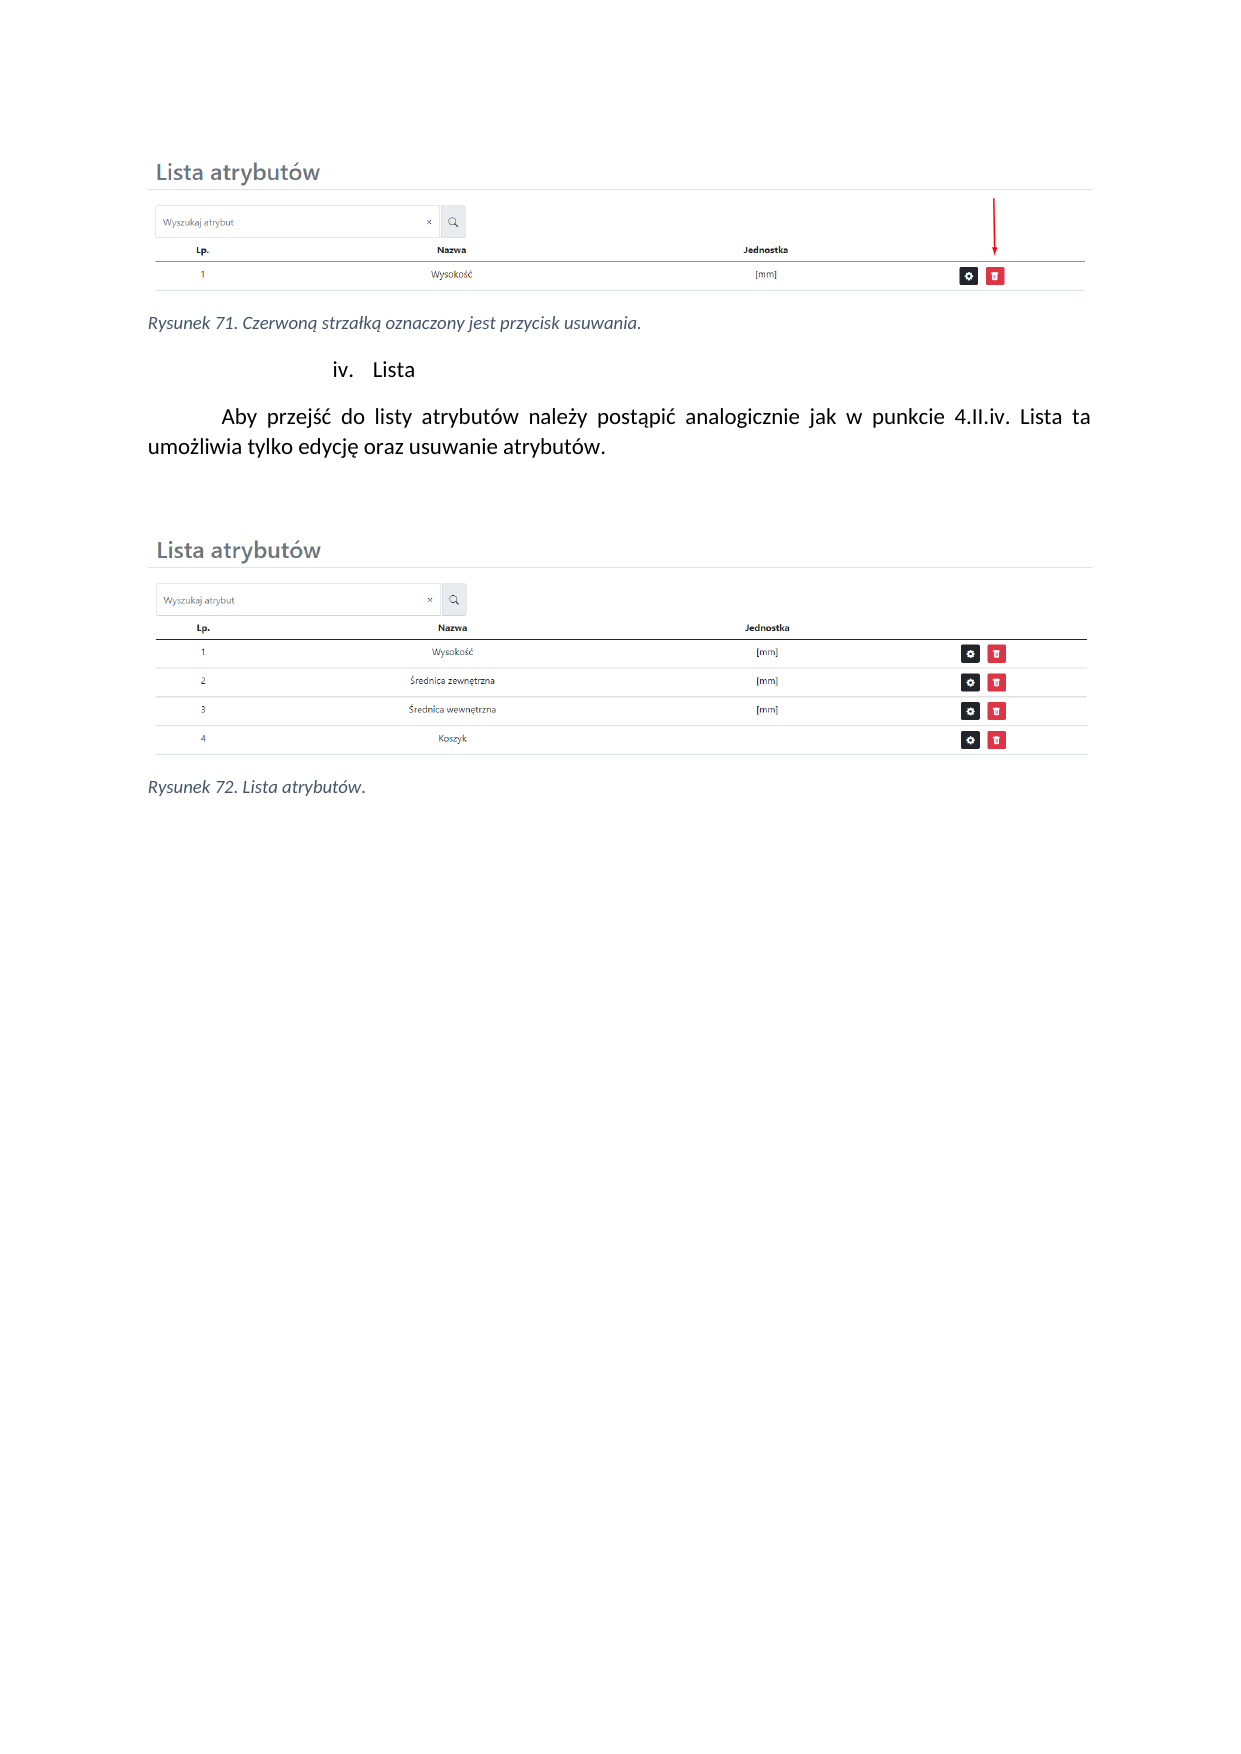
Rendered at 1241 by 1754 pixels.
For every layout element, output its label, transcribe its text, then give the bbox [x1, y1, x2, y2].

text Aby przejść do listy atrybutów należy postąpić analogicznie jak w punkcie 4.II.iv. Lista ta umożliwia tylko edycję oraz usuwanie atrybutów. [148, 402, 1093, 460]
picture [147, 147, 1093, 293]
picture [147, 526, 1093, 757]
subtitle Lista [354, 355, 1093, 383]
